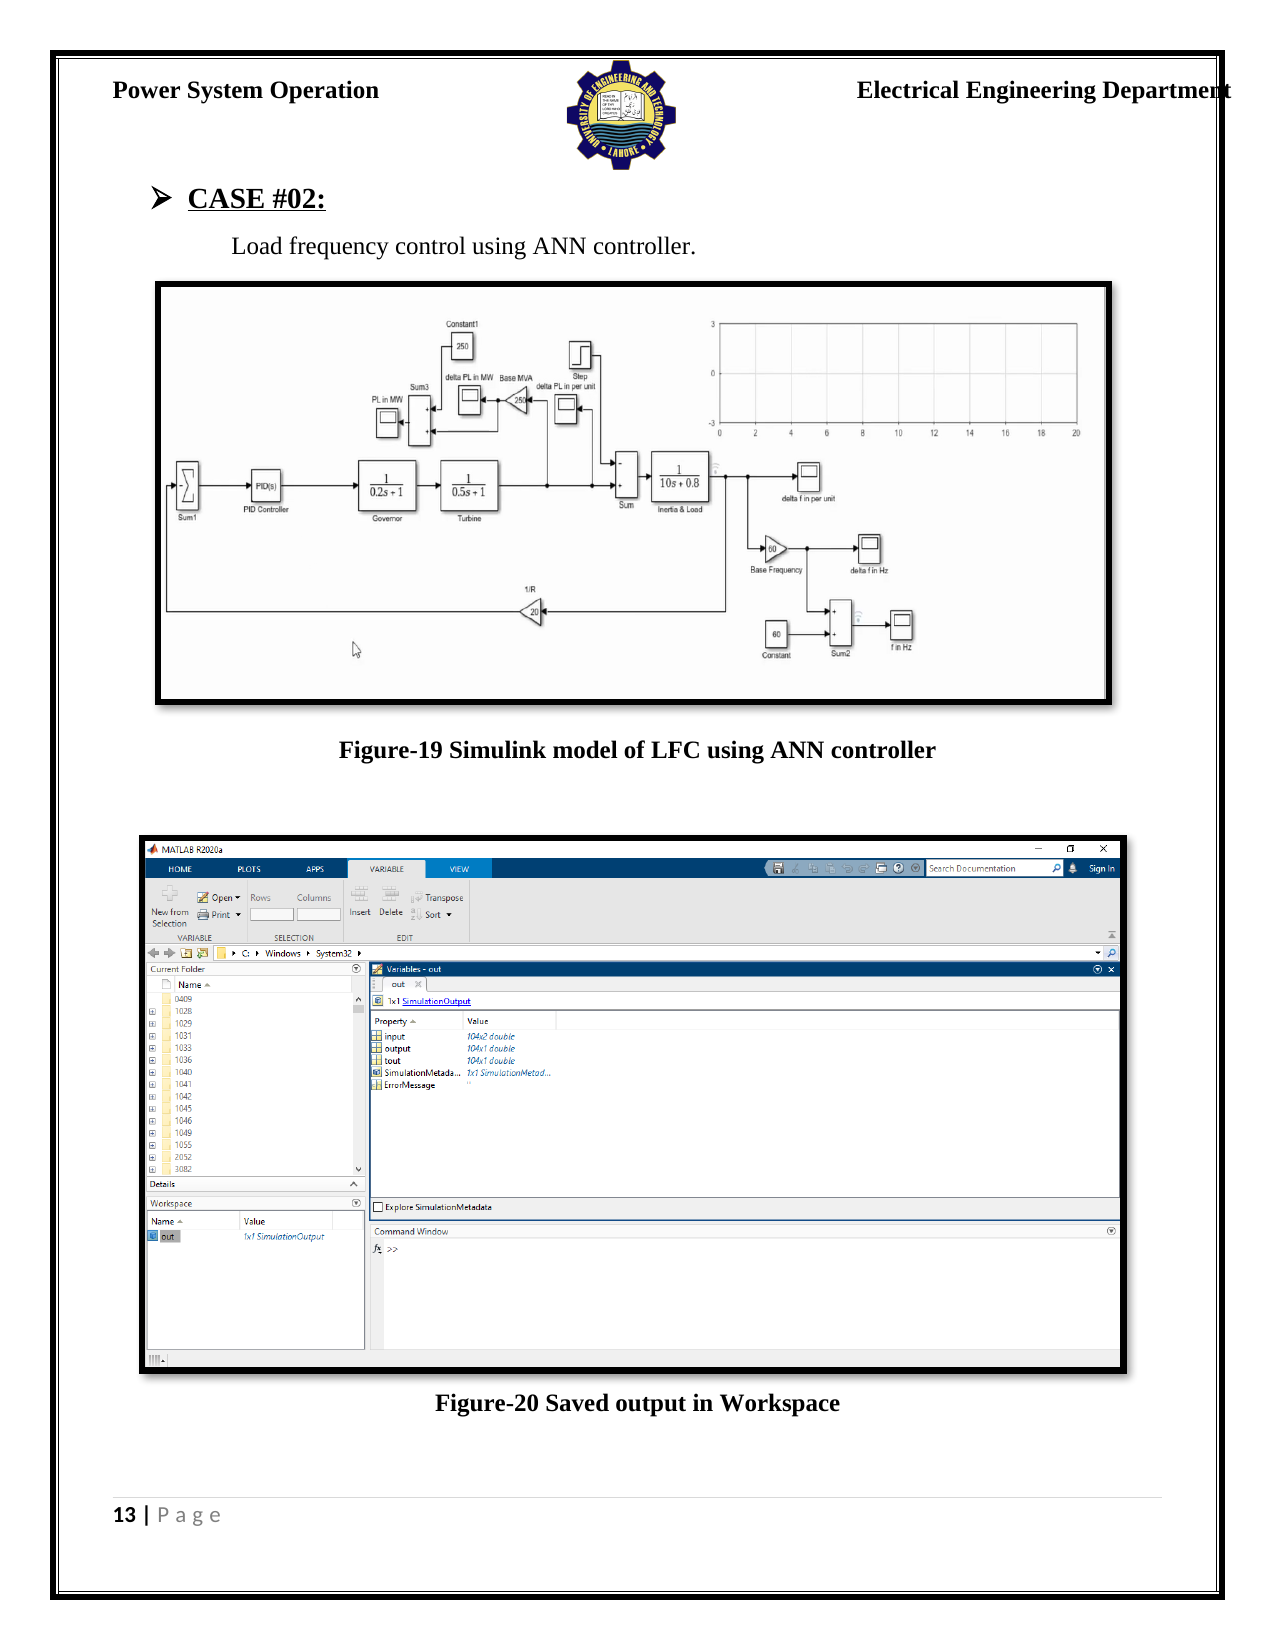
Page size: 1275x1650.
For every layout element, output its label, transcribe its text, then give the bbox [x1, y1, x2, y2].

text Figure-20 Saved output in Workspace [112, 1388, 1162, 1417]
picture [145, 841, 1120, 1367]
text Load frequency control using ANN controller. [112, 231, 1162, 260]
text Figure-19 Simulink model of LFC using ANN controller [112, 735, 1162, 764]
list CASE #02: [150, 181, 1162, 214]
picture [566, 60, 676, 170]
picture [161, 287, 1106, 699]
